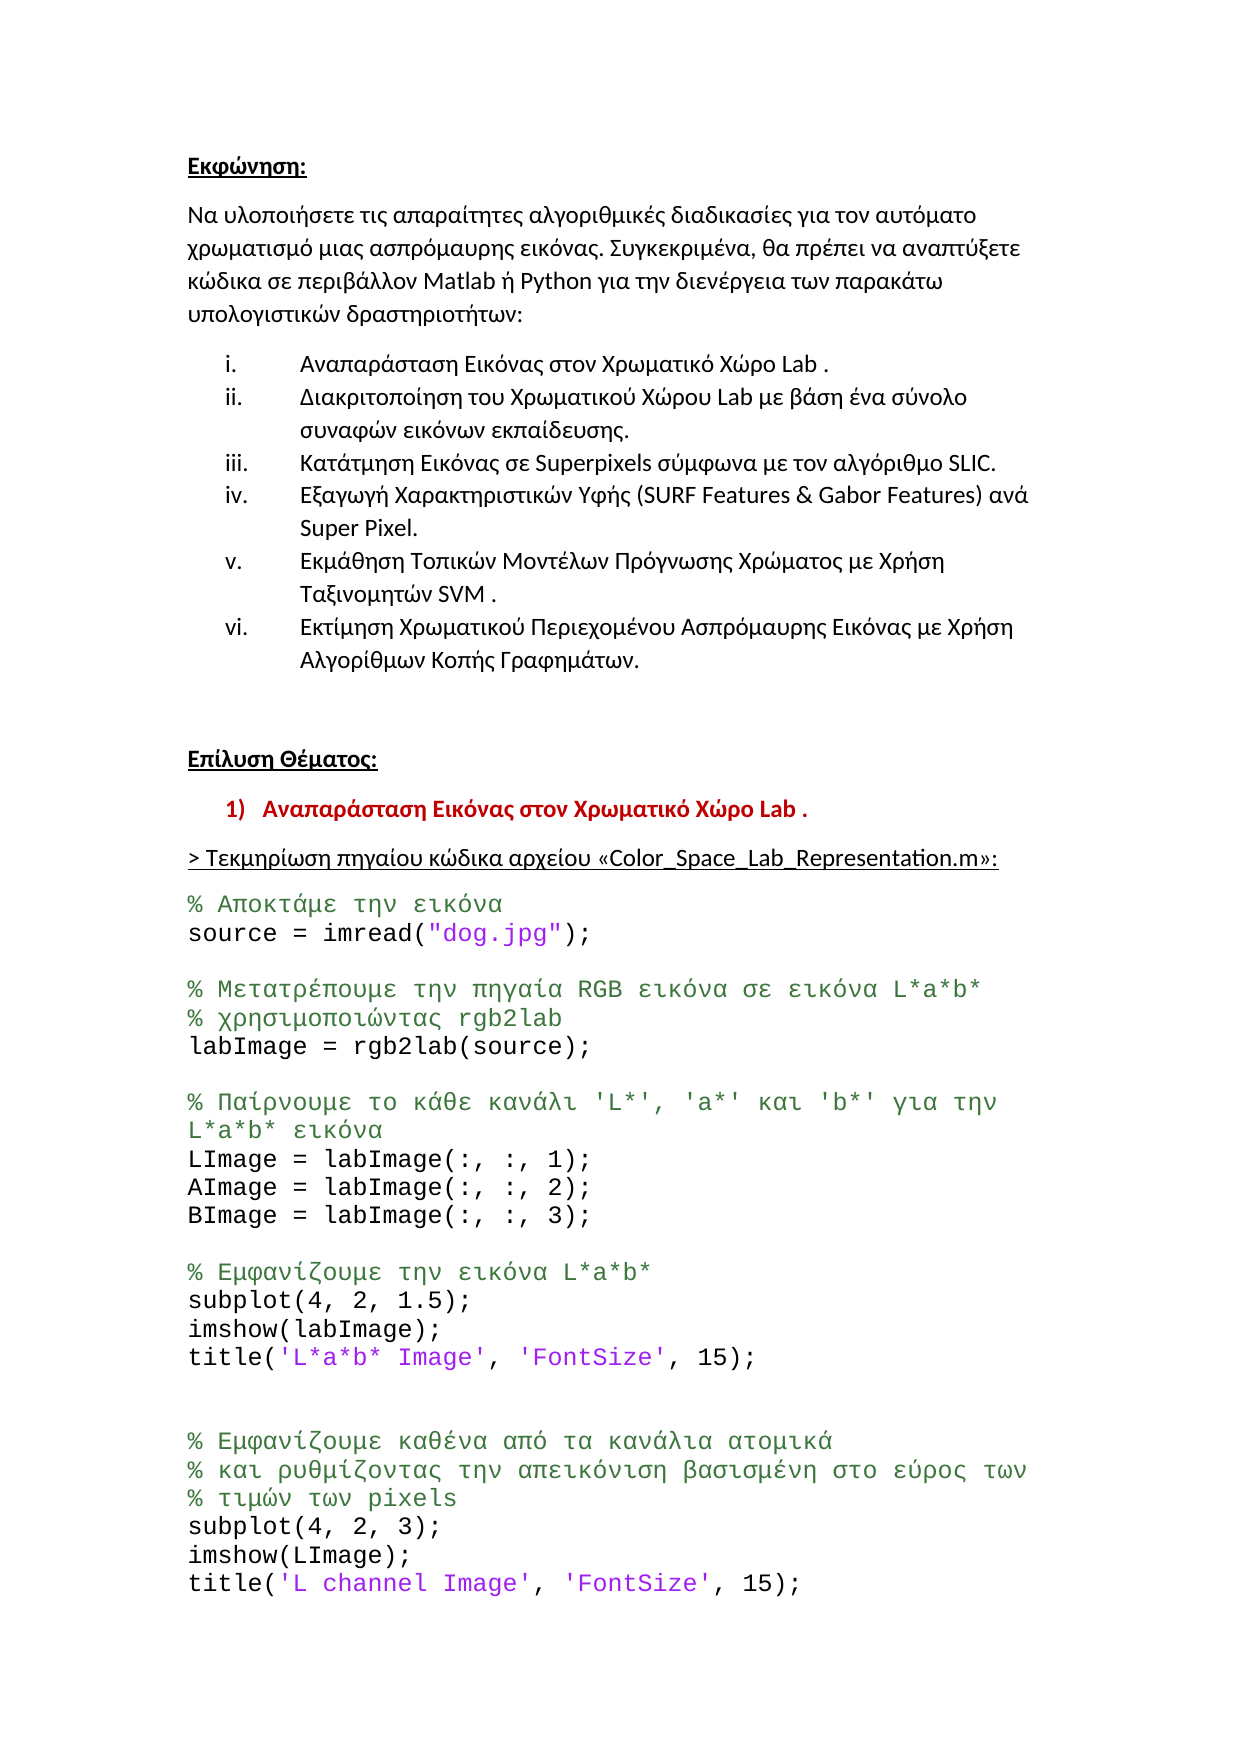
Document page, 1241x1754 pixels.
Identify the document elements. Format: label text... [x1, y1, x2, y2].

list Εκτίμηση Χρωματικού Περιεχομένου Ασπρόμαυρης Εικόνας με Χρήση Αλγορίθμων Κοπής Γραφημάτων. [225, 611, 1053, 675]
text AImage = labImage(:, :, 2); [187, 1175, 1053, 1203]
text % Εμφανίζουμε την εικόνα L*a*b* [187, 1259, 1053, 1288]
text % Παίρνουμε το κάθε κανάλι 'L*', 'a*' και 'b*' για την L*a*b* εικόνα [187, 1090, 1053, 1146]
text Επίλυση Θέματος: [187, 743, 1053, 774]
list Αναπαράσταση Εικόνας στον Χρωματικό Χώρο Lab . [225, 348, 1053, 378]
list Κατάτμηση Εικόνας σε Superpixels σύμφωνα με τον αλγόριθμο SLIC. [225, 447, 1053, 477]
text BImage = labImage(:, :, 3); [187, 1203, 1053, 1231]
list Εξαγωγή Χαρακτηριστικών Υφής (SURF Features & Gabor Features) ανά Super Pixel. [225, 479, 1053, 543]
list Διακριτοποίηση του Χρωματικού Χώρου Lab με βάση ένα σύνολο συναφών εικόνων εκπαίδευσης. [225, 381, 1053, 444]
text Εκφώνηση: [187, 150, 1053, 181]
text imshow(labImage); [187, 1316, 1053, 1344]
text LImage = labImage(:, :, 1); [187, 1146, 1053, 1175]
text imshow(LImage); [187, 1542, 1053, 1571]
text labImage = rgb2lab(source); [187, 1033, 1053, 1062]
text % χρησιμοποιώντας rgb2lab [187, 1005, 1053, 1033]
text % Εμφανίζουμε καθένα από τα κανάλια ατομικά [187, 1429, 1053, 1457]
text title('L channel Image', 'FontSize', 15); [187, 1571, 1053, 1599]
list Αναπαράσταση Εικόνας στον Χρωματικό Χώρο Lab . [225, 793, 1053, 823]
text % και ρυθμίζοντας την απεικόνιση βασισμένη στο εύρος των % τιμών των pixels [187, 1457, 1053, 1514]
text Να υλοποιήσετε τις απαραίτητες αλγοριθμικές διαδικασίες για τον αυτόματο χρωματισμό μιας ασπρόμαυρης εικόνας. Συγκεκριμένα, θα πρέπει να αναπτύξετε κώδικα σε περιβάλλον Matlab ή Python για την διενέργεια των παρακάτω υπολογιστικών δραστηριοτήτων: [187, 199, 1053, 329]
list Εκμάθηση Τοπικών Μοντέλων Πρόγνωσης Χρώματος με Χρήση Ταξινομητών SVM . [225, 545, 1053, 609]
text % Μετατρέπουμε την πηγαία RGB εικόνα σε εικόνα L*a*b* [187, 977, 1053, 1005]
text subplot(4, 2, 3); [187, 1514, 1053, 1542]
text subplot(4, 2, 1.5); [187, 1288, 1053, 1316]
text source = imread("dog.jpg"); [187, 920, 1053, 949]
text > Τεκμηρίωση πηγαίου κώδικα αρχείου «Color_Space_Lab_Representation.m»: [187, 842, 1053, 873]
text % Αποκτάμε την εικόνα [187, 892, 1053, 920]
text title('L*a*b* Image', 'FontSize', 15); [187, 1344, 1053, 1373]
